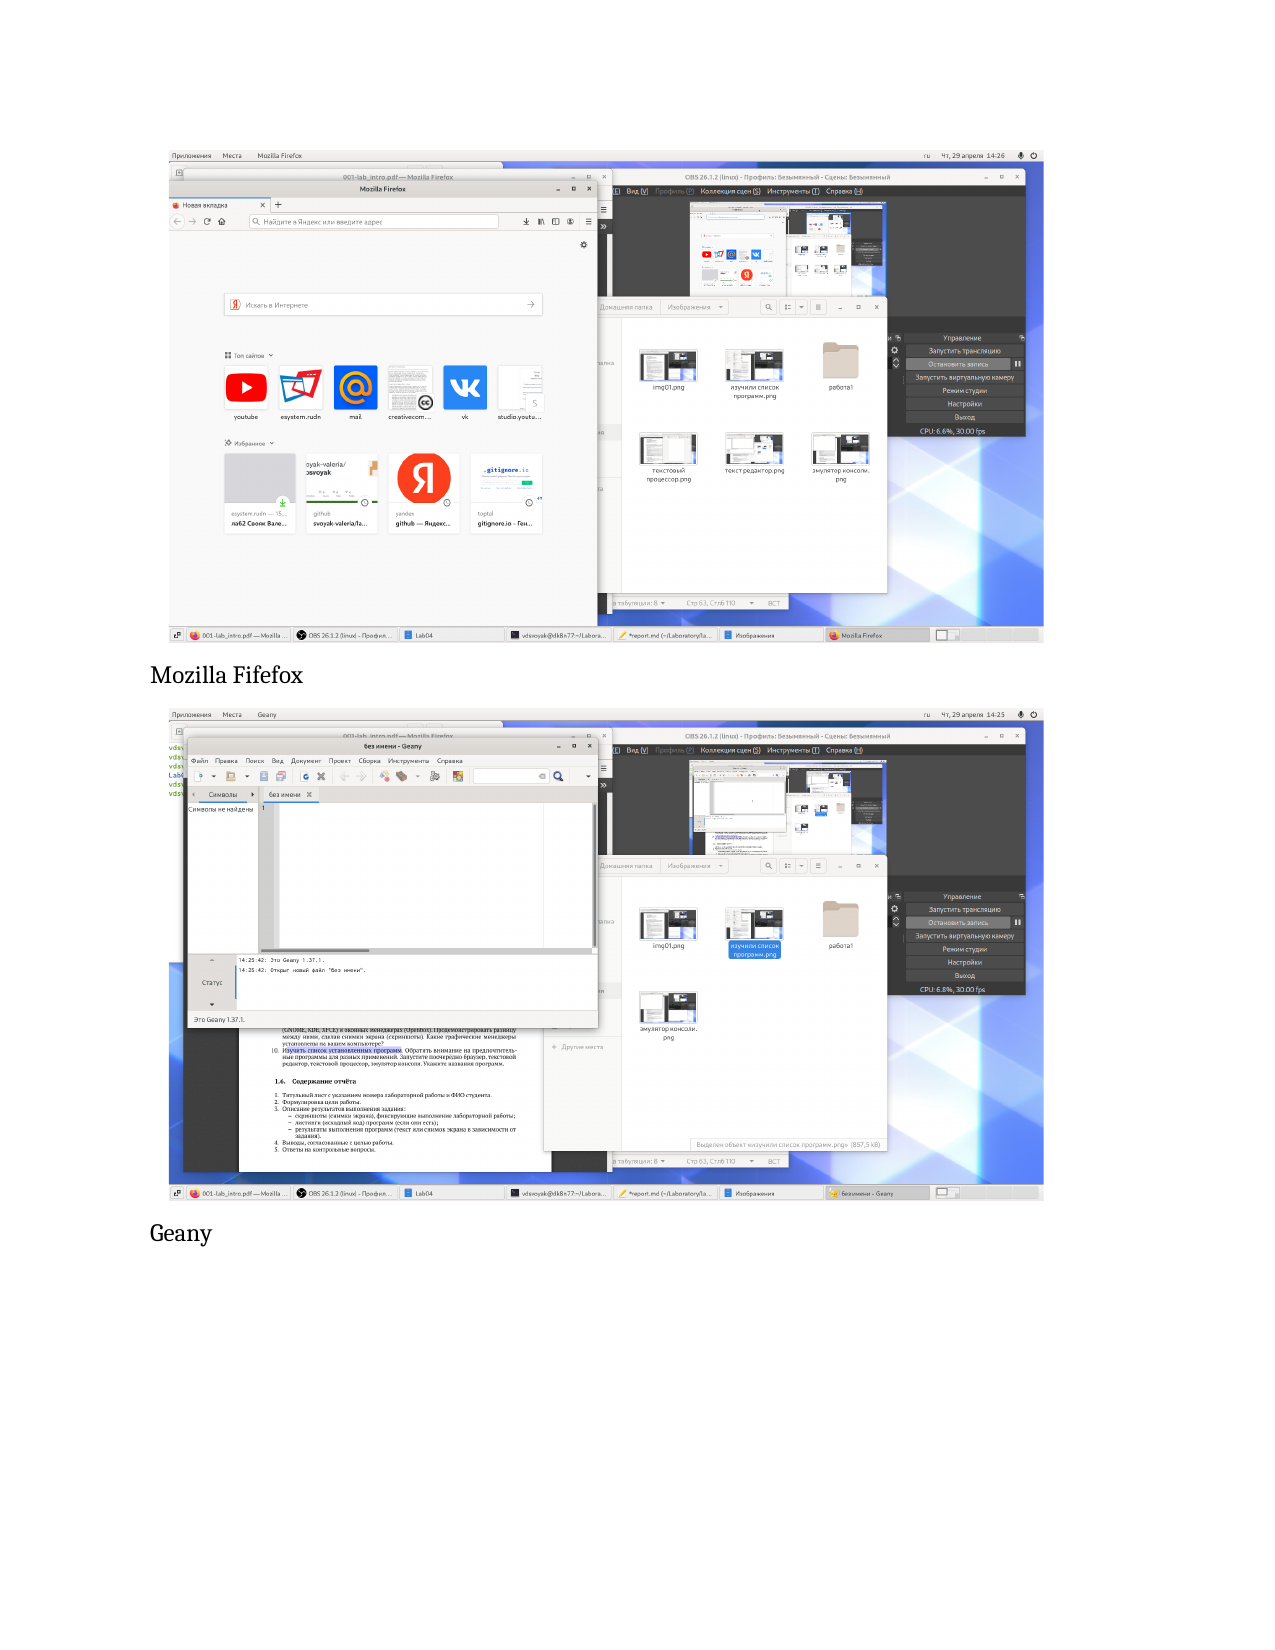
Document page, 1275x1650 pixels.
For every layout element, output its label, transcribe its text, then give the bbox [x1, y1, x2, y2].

picture [168, 708, 1044, 1201]
text Mozilla Fifefox [150, 661, 1125, 690]
picture [168, 150, 1044, 643]
text Geany [150, 1219, 1125, 1248]
